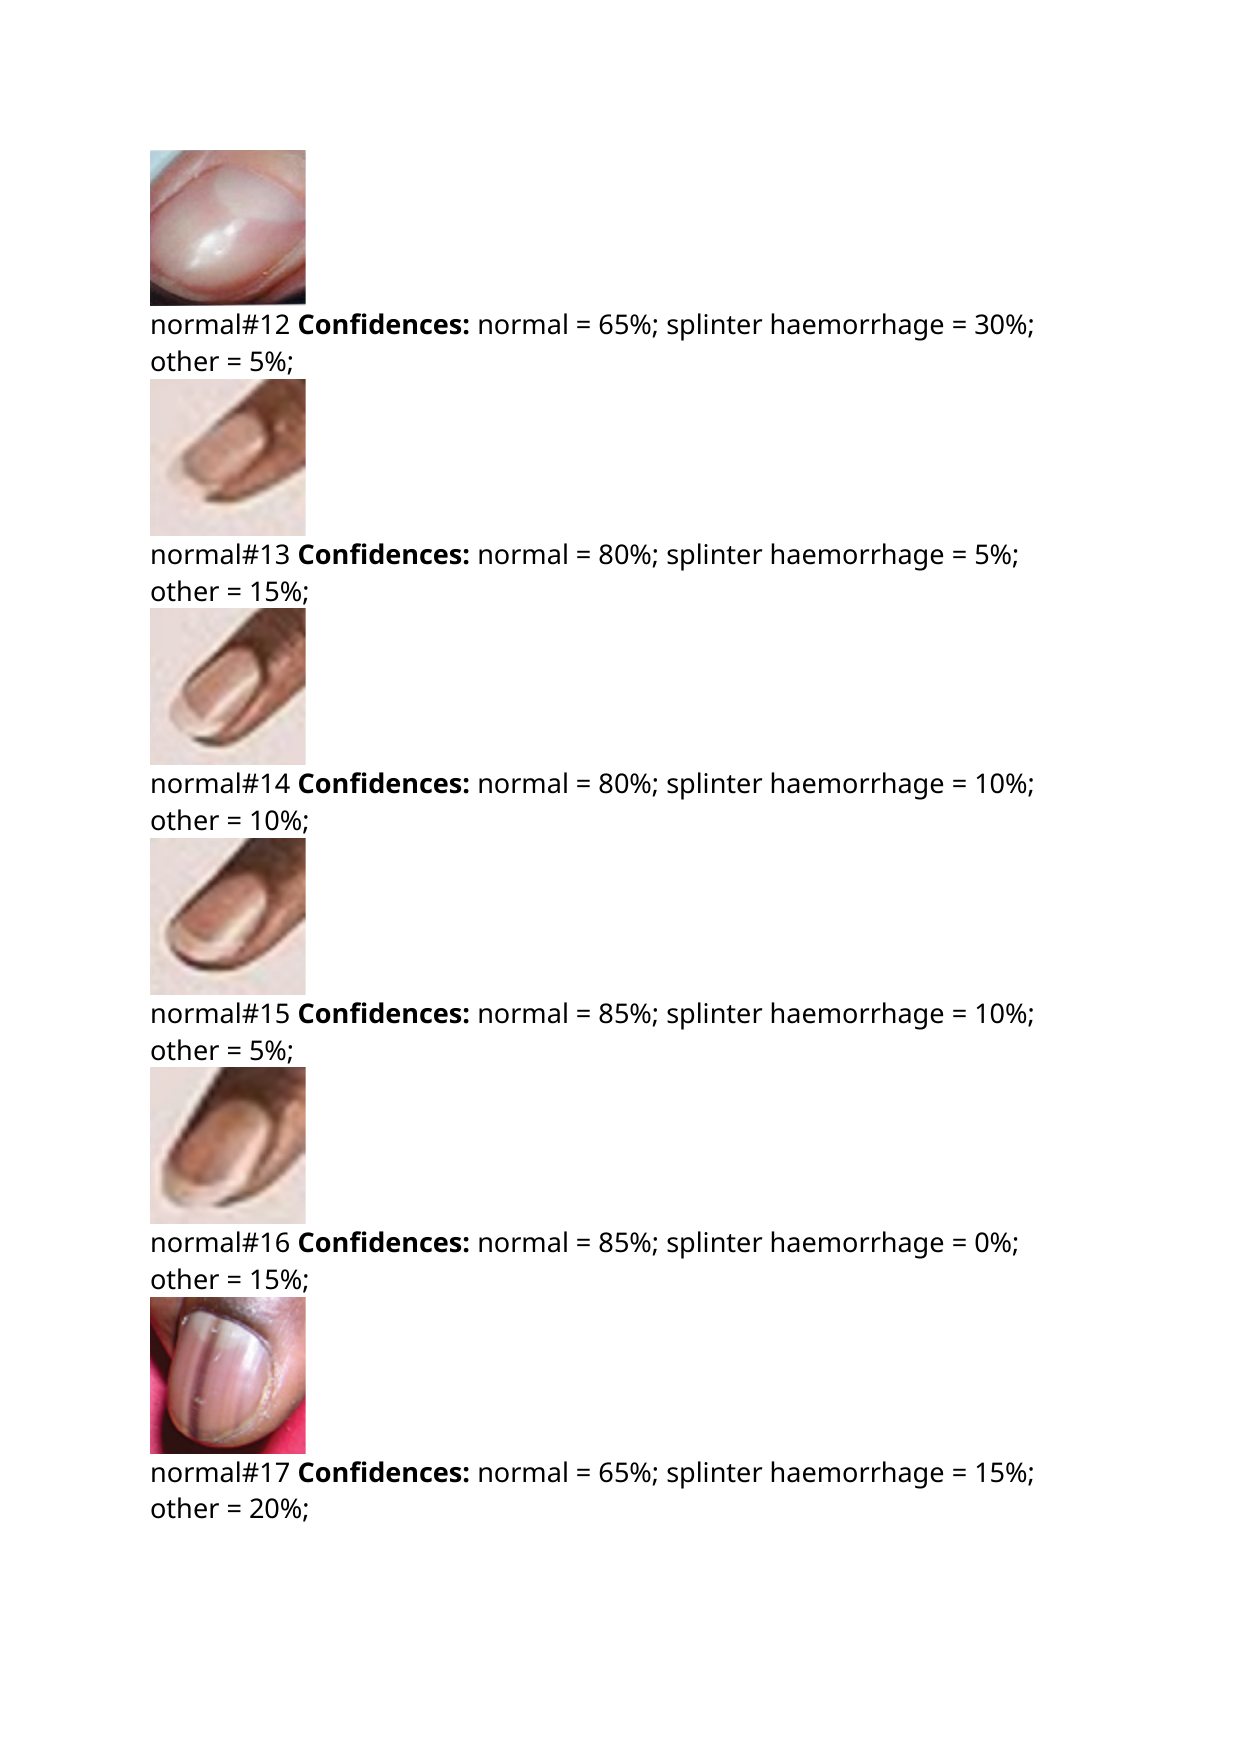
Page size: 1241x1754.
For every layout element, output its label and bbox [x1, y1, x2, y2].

text [150, 150, 1090, 1527]
picture [150, 838, 306, 995]
picture [150, 608, 306, 765]
picture [150, 379, 306, 536]
picture [150, 1067, 306, 1224]
picture [150, 1297, 306, 1454]
picture [150, 150, 306, 306]
